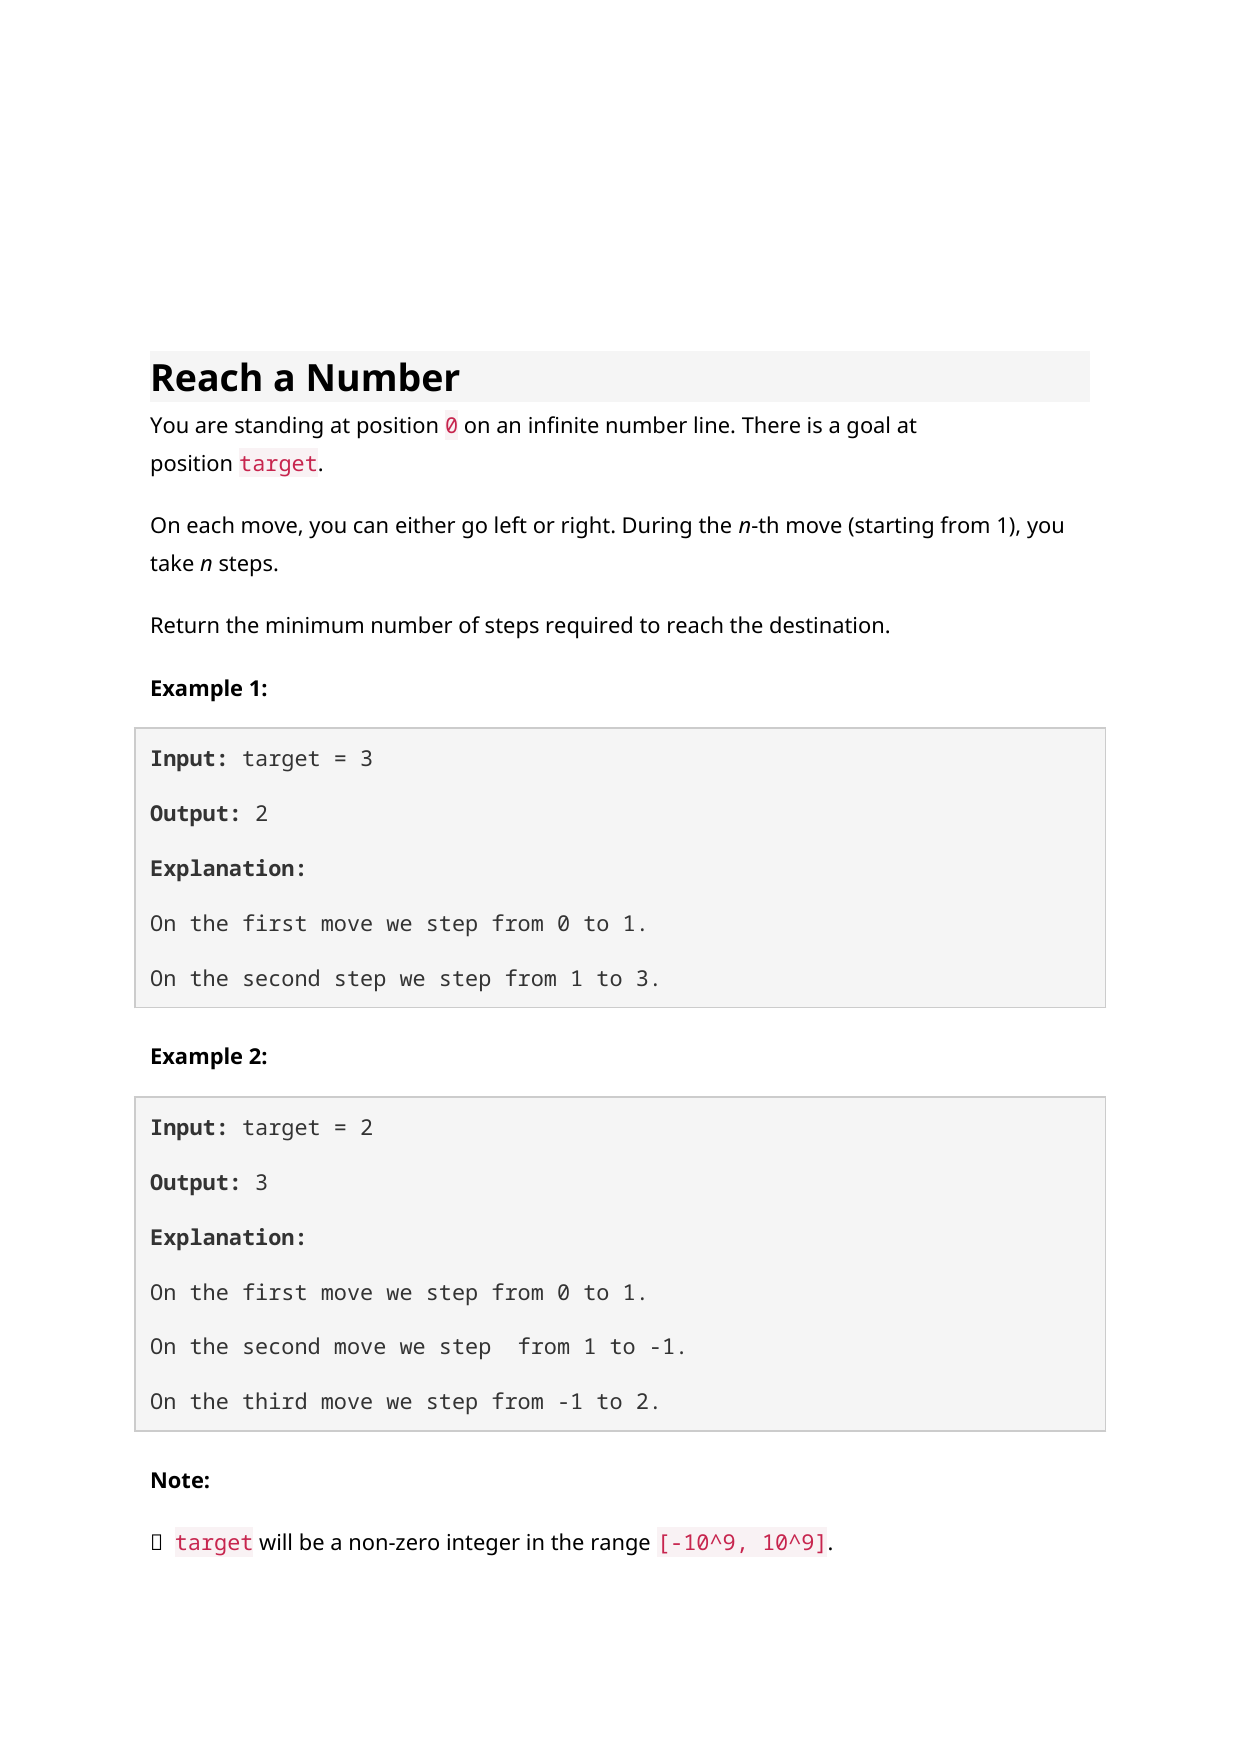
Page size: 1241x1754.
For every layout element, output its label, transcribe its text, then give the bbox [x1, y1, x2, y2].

text Reach a Number [150, 351, 1090, 402]
text Output: 3 [136, 1151, 1105, 1197]
text Explanation: [136, 1206, 1105, 1252]
text Explanation: [136, 837, 1105, 883]
text On the third move we step from -1 to 2. [136, 1370, 1105, 1430]
text  target will be a non-zero integer in the range [-10^9, 10^9]. [150, 1519, 1090, 1557]
text On the second step we step from 1 to 3. [136, 946, 1105, 1007]
text Input: target = 3 [136, 729, 1105, 773]
text On each move, you can either go left or right. During the n-th move (starting from 1), you take n steps. [150, 502, 1090, 577]
text Input: target = 2 [136, 1098, 1105, 1142]
text On the first move we step from 0 to 1. [136, 892, 1105, 938]
text Output: 2 [136, 782, 1105, 828]
text You are standing at position 0 on an infinite number line. There is a goal at position target. [150, 402, 1090, 477]
text Return the minimum number of steps required to reach the destination. [150, 602, 1090, 640]
text Note: [150, 1457, 1090, 1494]
text On the first move we step from 0 to 1. [136, 1260, 1105, 1306]
text Example 1: [150, 665, 1090, 702]
text Example 2: [150, 1033, 1090, 1071]
text On the second move we step from 1 to -1. [136, 1315, 1105, 1361]
